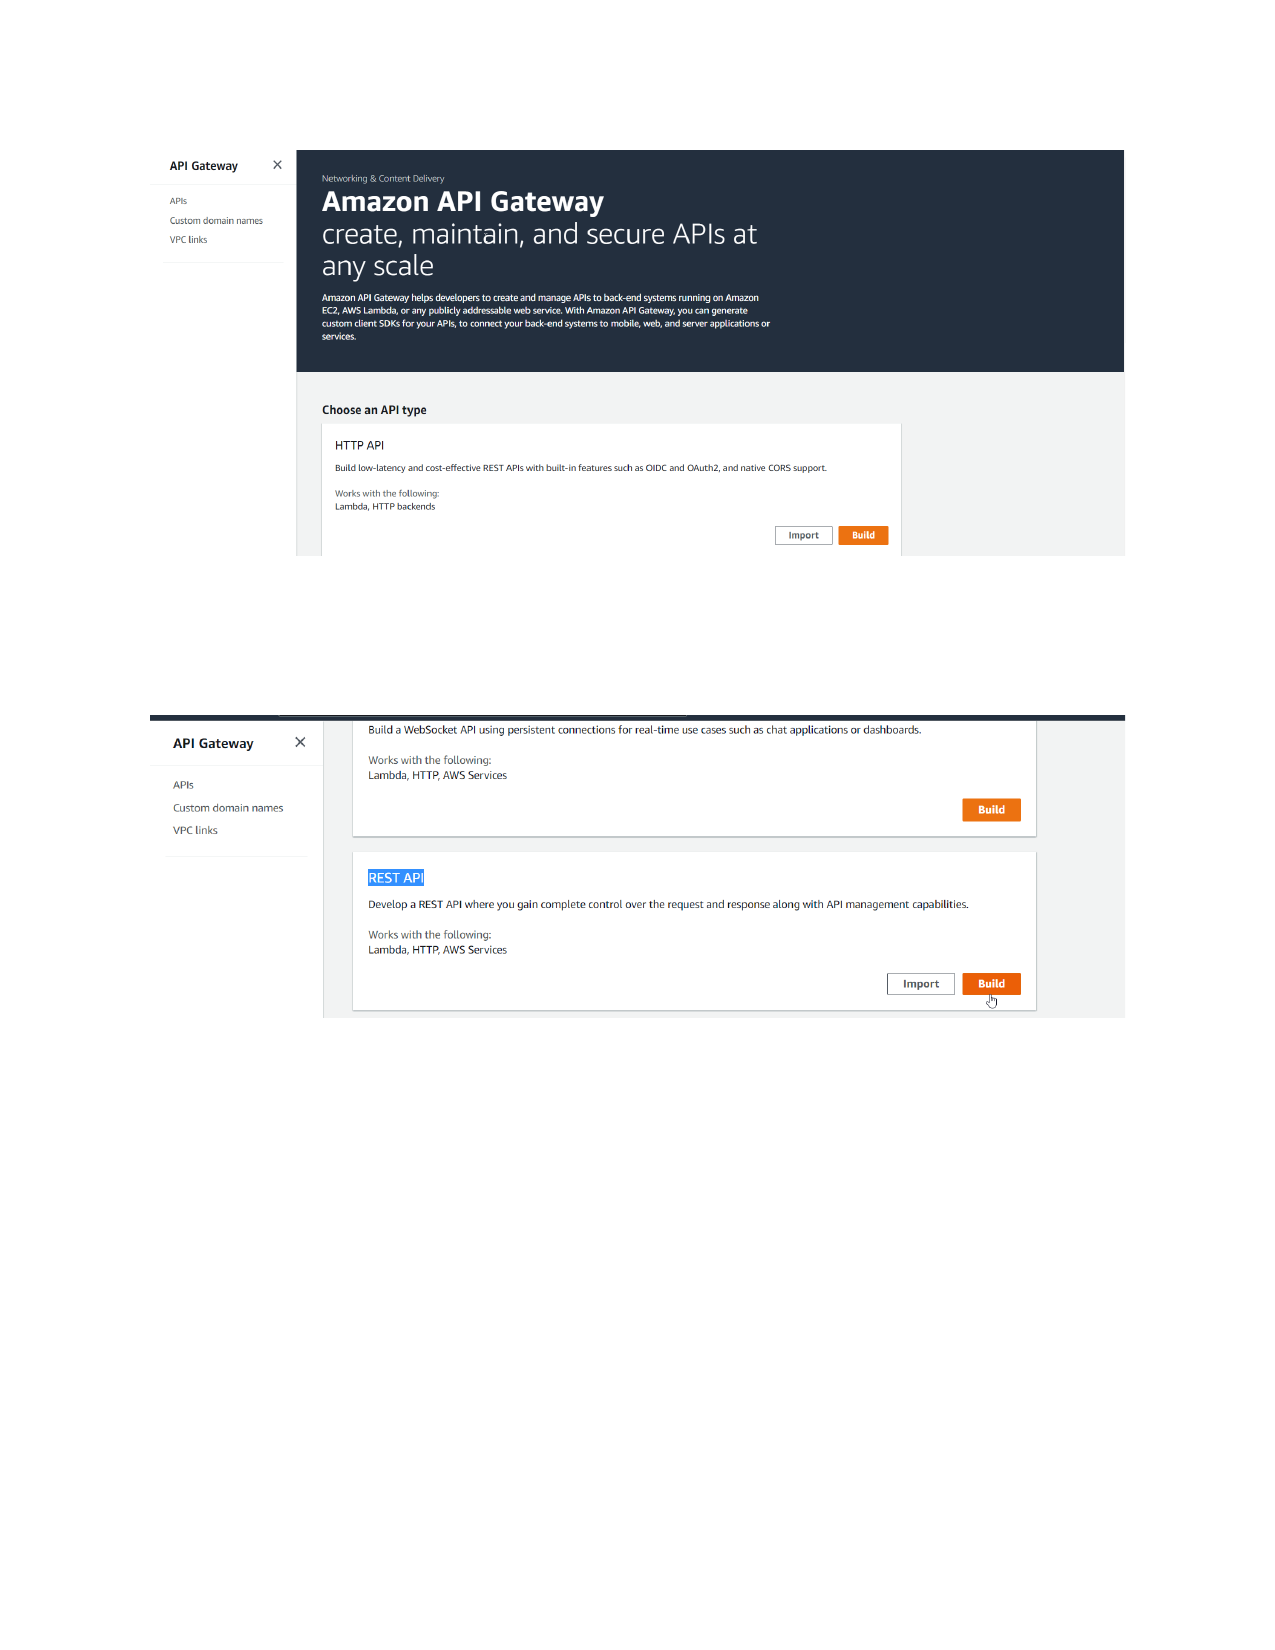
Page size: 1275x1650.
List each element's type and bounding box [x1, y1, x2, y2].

picture [150, 715, 1125, 1018]
picture [150, 150, 1125, 556]
